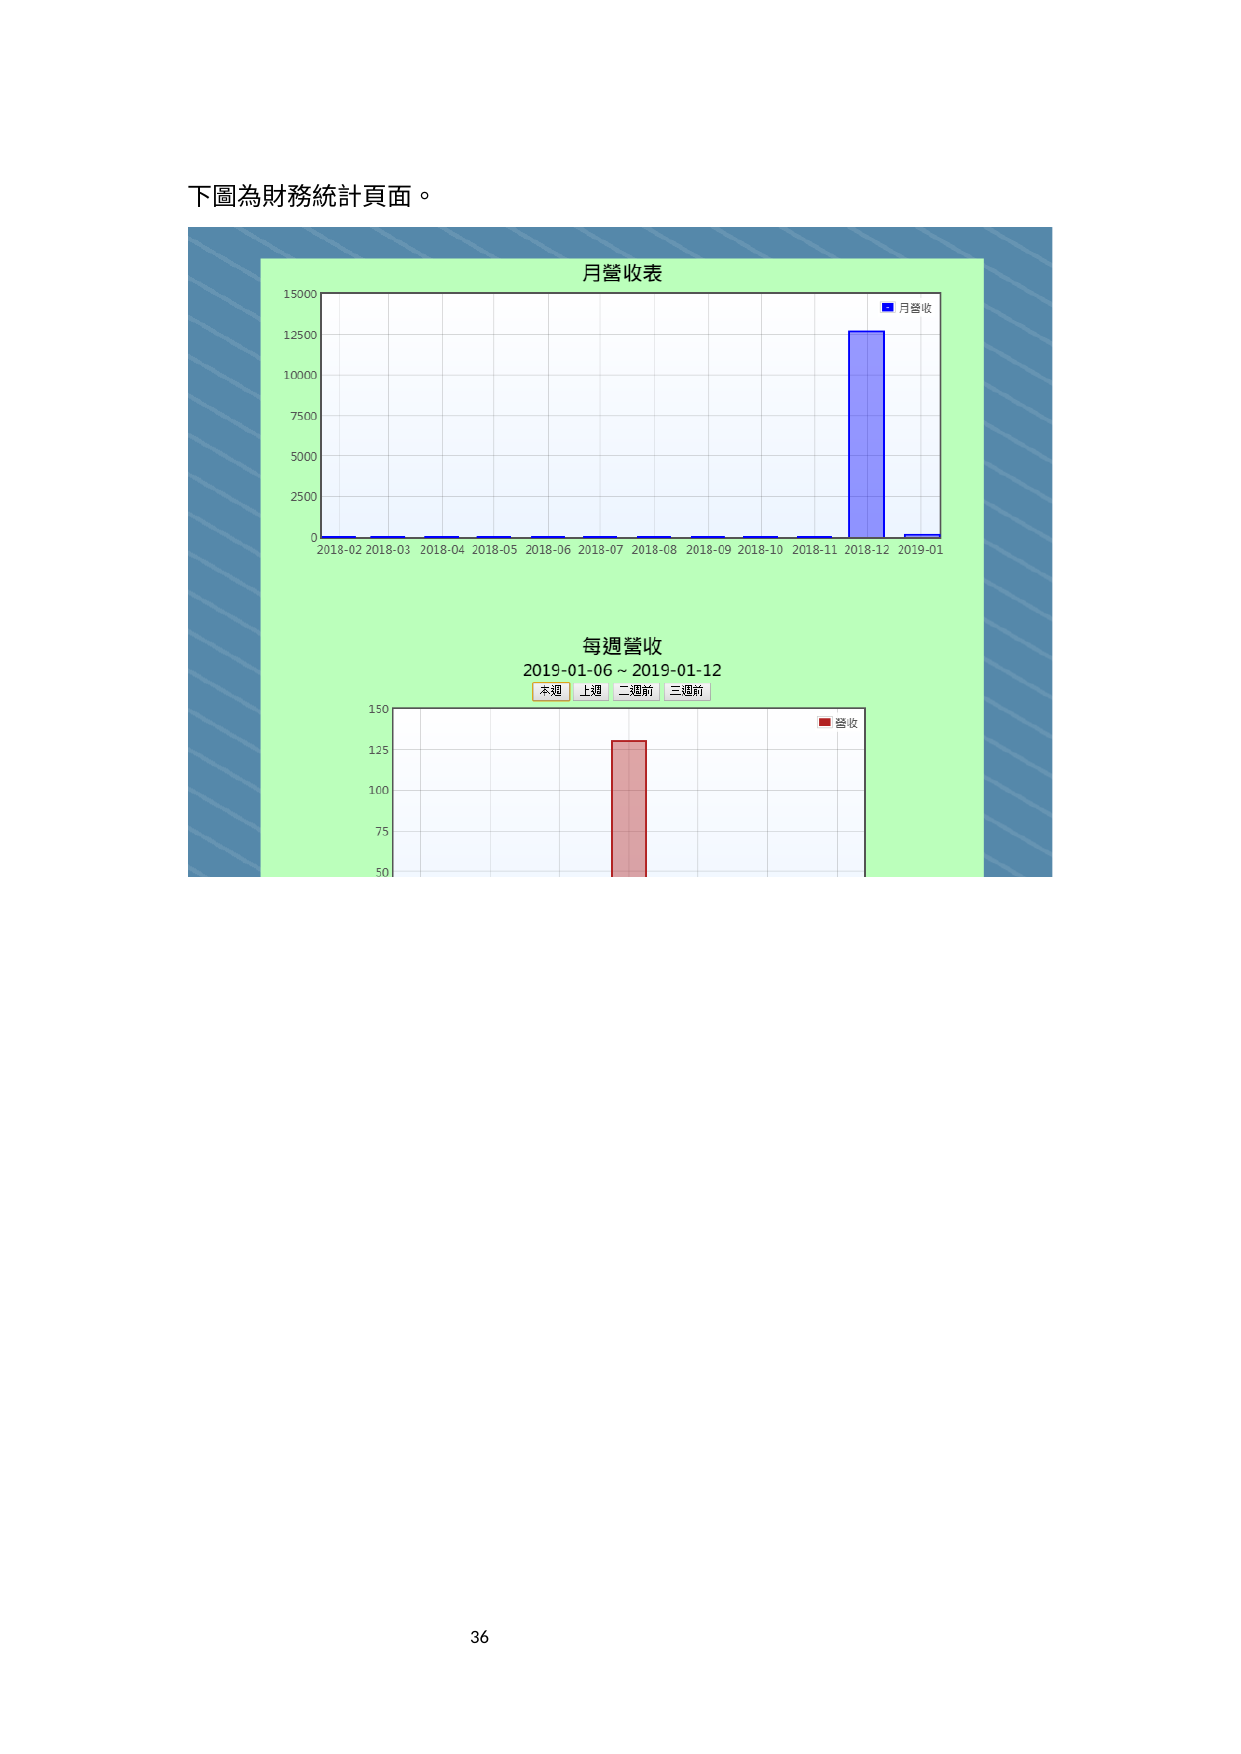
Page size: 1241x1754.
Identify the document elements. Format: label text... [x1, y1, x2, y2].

text 下圖為財務統計頁面。 [187, 162, 1053, 227]
picture [188, 227, 1053, 877]
